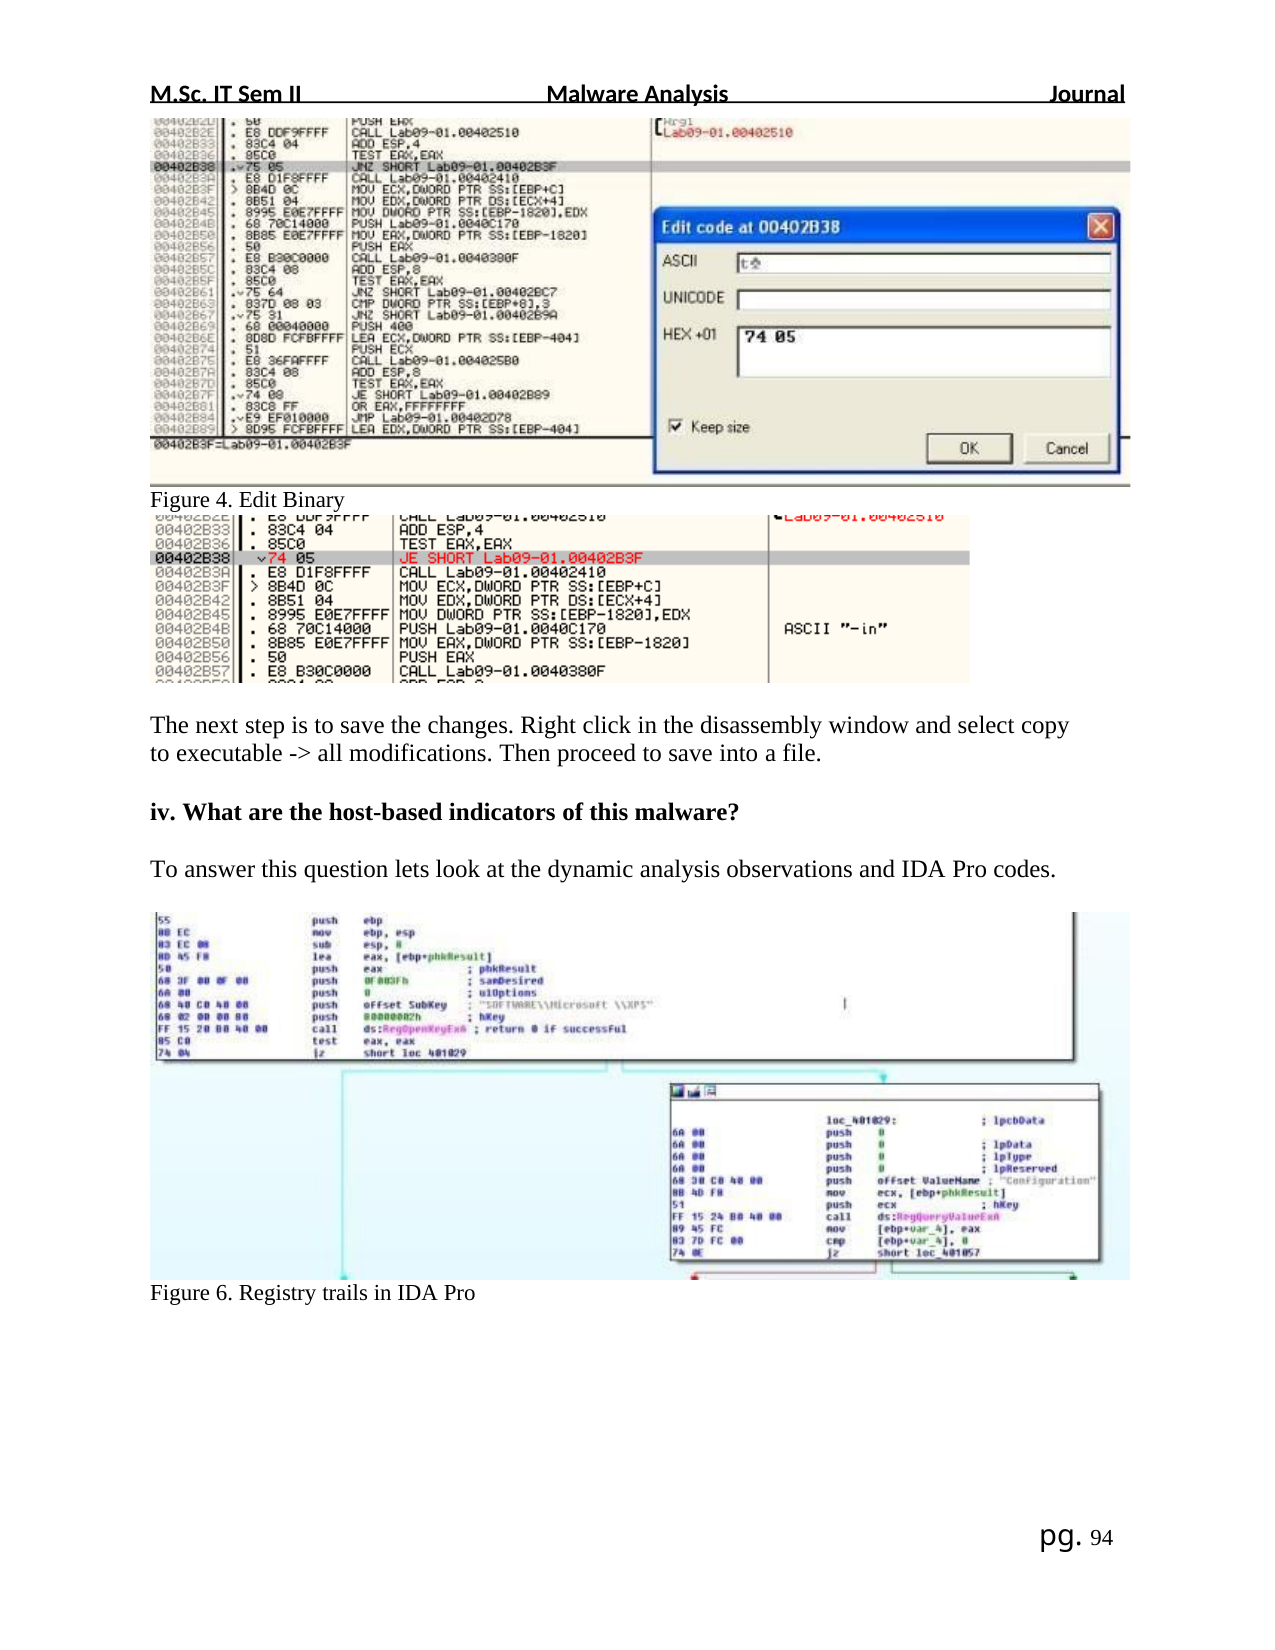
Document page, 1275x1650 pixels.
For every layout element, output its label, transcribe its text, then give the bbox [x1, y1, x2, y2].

picture [150, 912, 1130, 1280]
subtitle What are the host-based indicators of this malware? [150, 797, 1237, 826]
text To answer this question lets look at the dynamic analysis observations and IDA Pro codes. [150, 854, 1237, 883]
picture [150, 118, 1131, 487]
text The next step is to save the changes. Right click in the disassembly window and select copy to executable -> all modifications. Then proceed to save into a file. [150, 710, 1094, 767]
text Figure 4. Edit Binary [150, 487, 1237, 513]
picture [150, 515, 970, 683]
